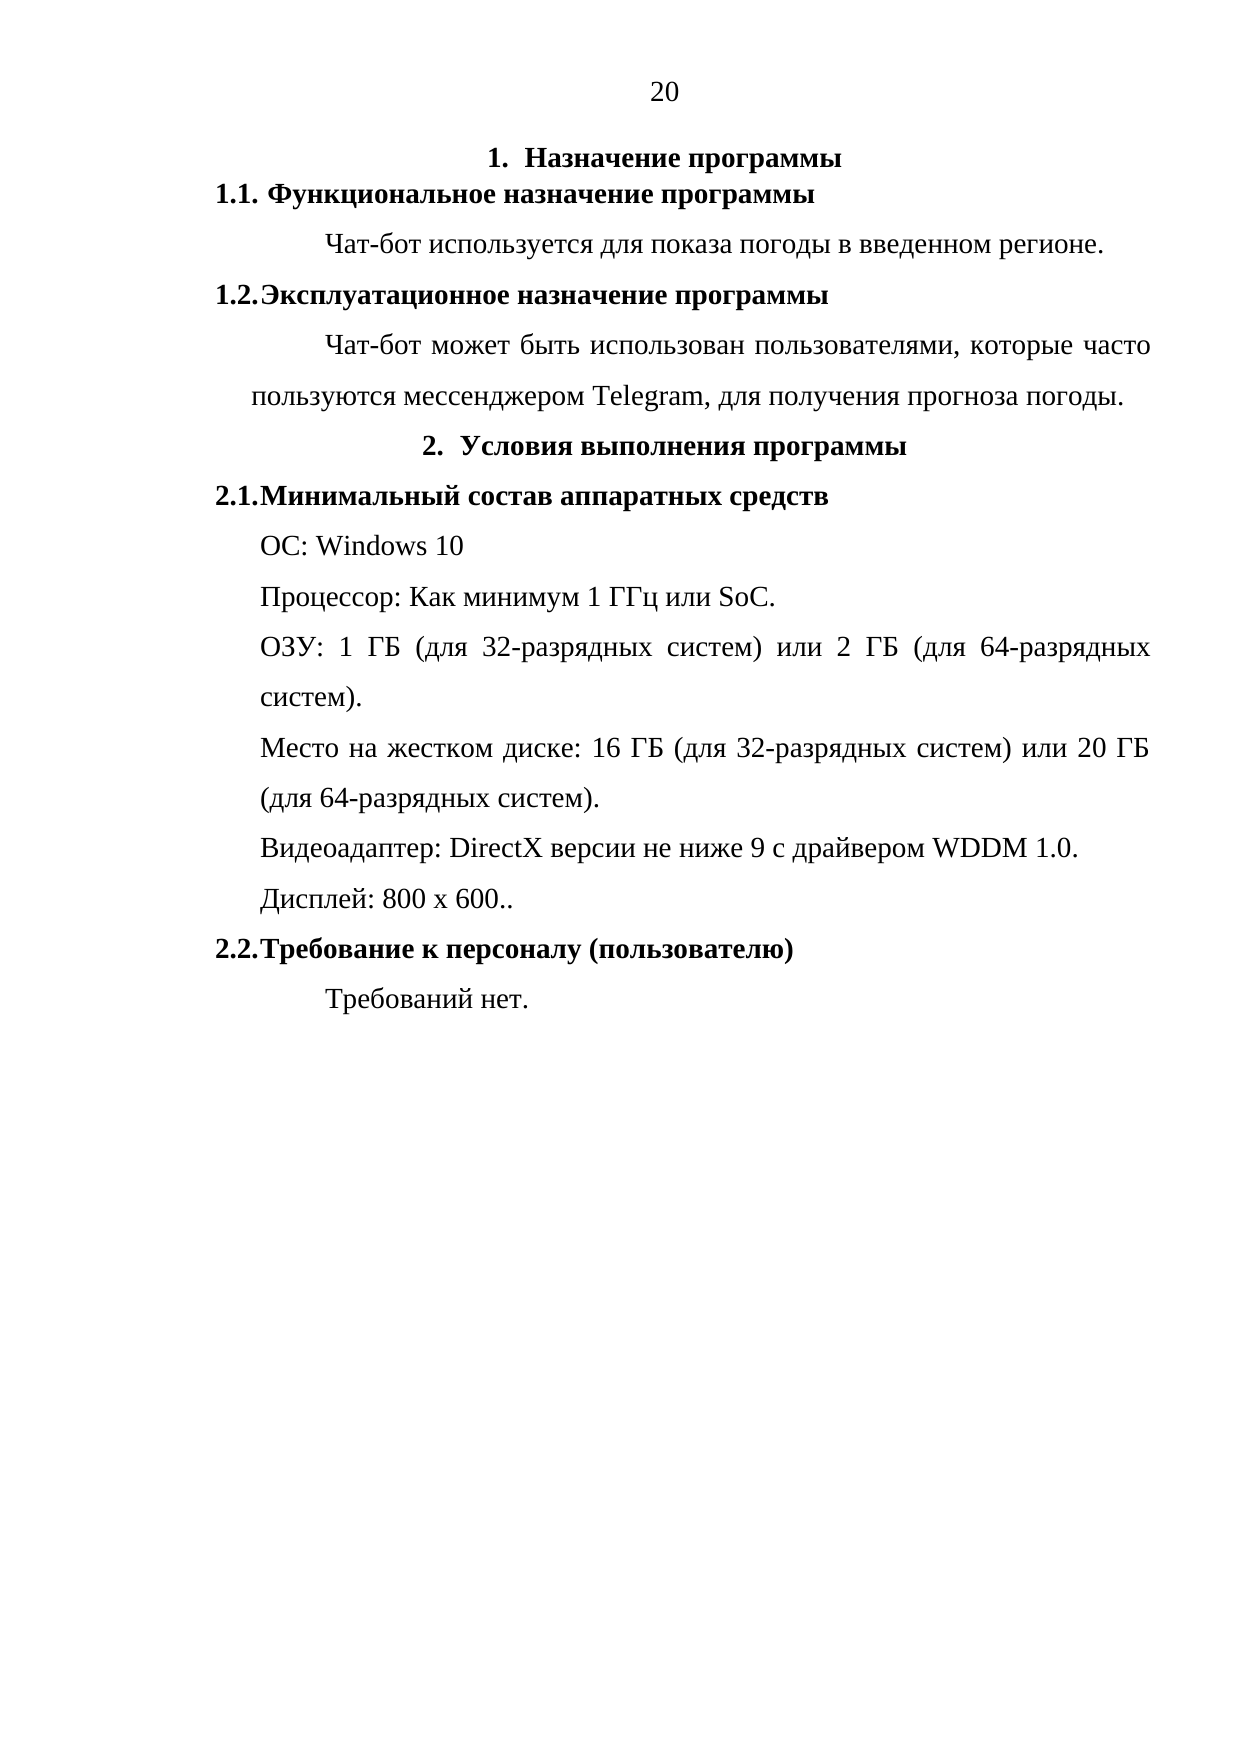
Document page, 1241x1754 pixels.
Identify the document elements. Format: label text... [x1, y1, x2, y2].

list Функциональное назначение программы [215, 176, 1152, 210]
list ОЗУ: 1 ГБ (для 32-разрядных систем) или 2 ГБ (для 64-разрядных систем). [260, 629, 1152, 713]
subtitle Назначение программы [177, 140, 1152, 174]
list Процессор: Как минимум 1 ГГц или SoC. [260, 579, 1152, 612]
text Чат-бот может быть использован пользователями, которые часто пользуются мессенджером Telegram, для получения прогноза погоды. [251, 327, 1152, 411]
list Минимальный состав аппаратных средств [215, 478, 1152, 512]
list Место на жестком диске: 16 ГБ (для 32-разрядных систем) или 20 ГБ (для 64-разрядных систем). [260, 730, 1152, 814]
list Условия выполнения программы [177, 428, 1152, 461]
list ОС: Windows 10 [260, 528, 1152, 562]
list Дисплей: 800 x 600.. [260, 881, 1152, 914]
list Эксплуатационное назначение программы [215, 277, 1152, 311]
list Видеоадаптер: DirectX версии не ниже 9 с драйвером WDDM 1.0. [260, 830, 1152, 864]
list Требование к персоналу (пользователю) [215, 931, 1152, 964]
text Требований нет. [251, 981, 1152, 1015]
list Чат-бот используется для показа погоды в введенном регионе. [260, 227, 1152, 260]
